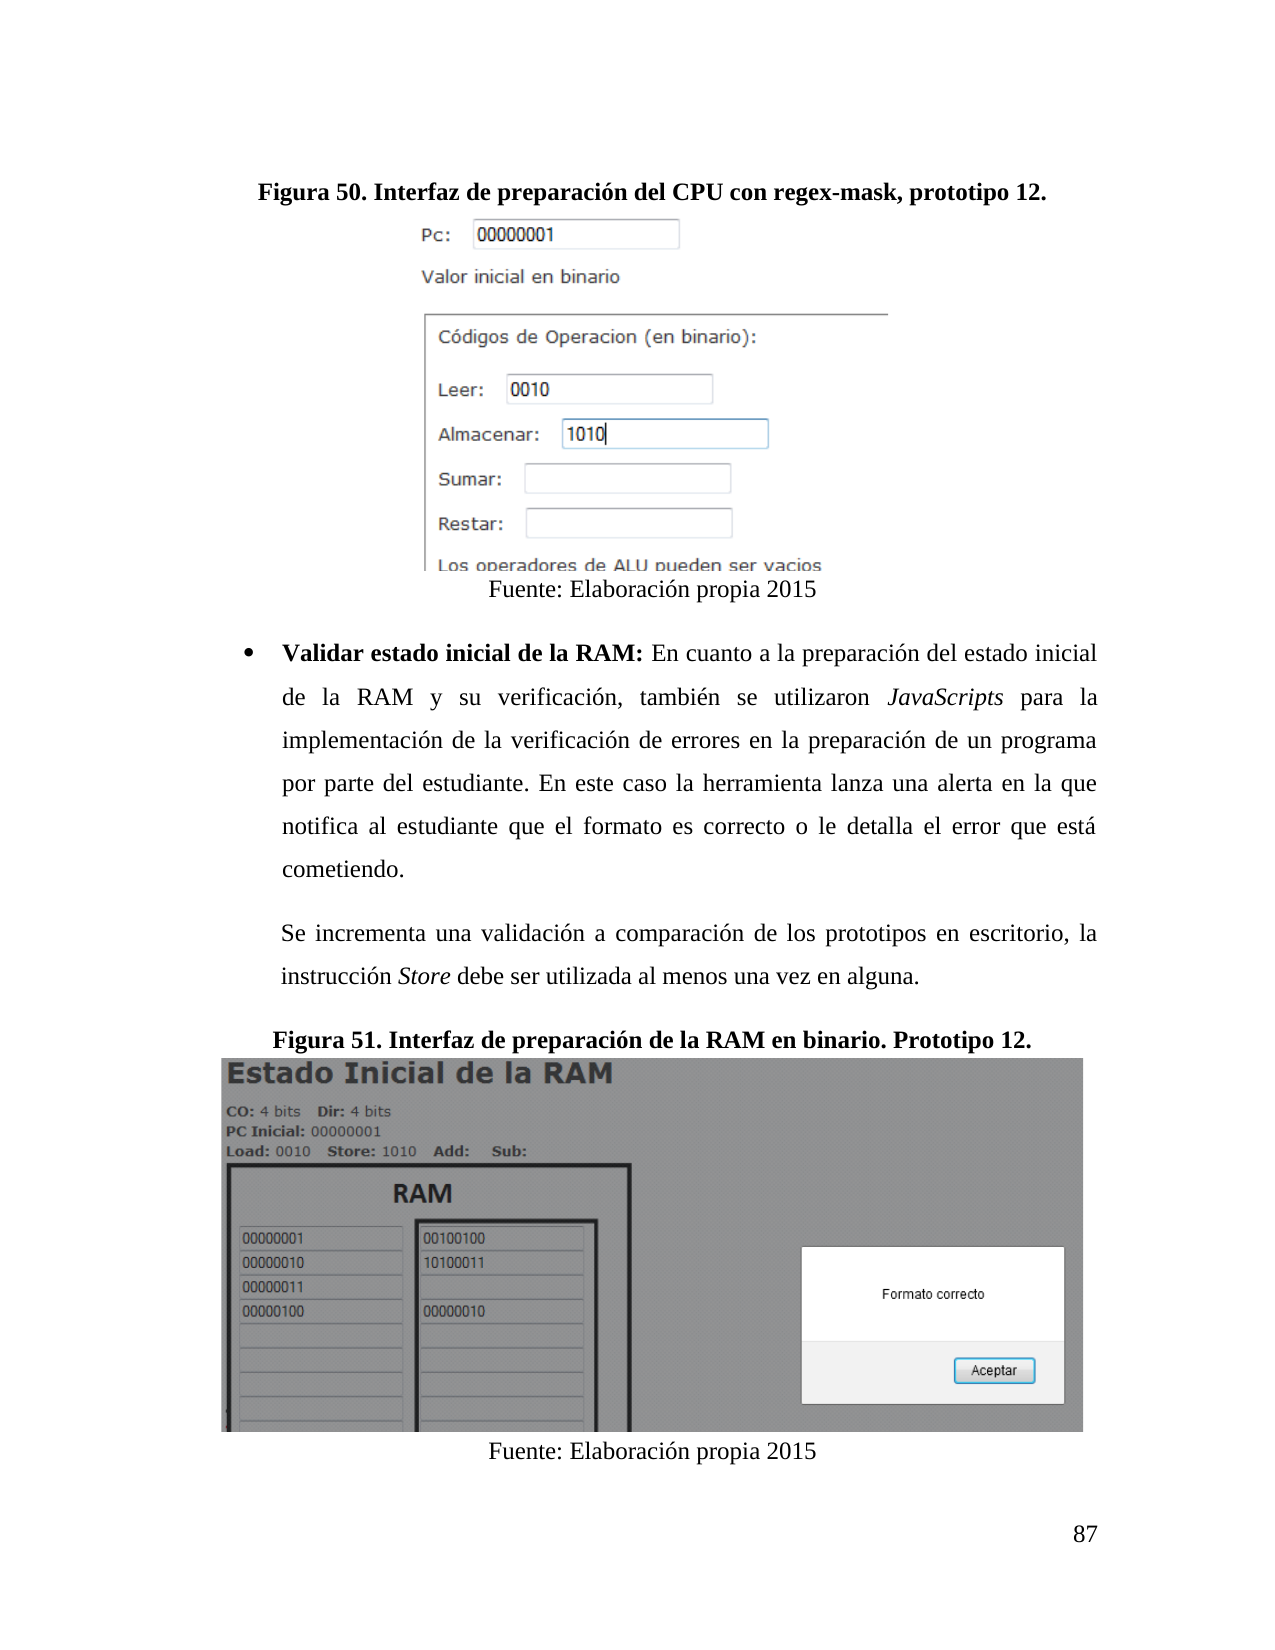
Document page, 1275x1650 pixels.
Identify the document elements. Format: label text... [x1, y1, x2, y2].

text Fuente: Elaboración propia 2015 [207, 574, 1098, 603]
list Validar estado inicial de la RAM: En cuanto a la preparación del estado inicial de la RAM y su verificación, también se utilizaron JavaScripts para la implementación de la verificación de errores en la preparación de un programa por parte del estudiante. En este caso la herramienta lanza una alerta en la que notifica al estudiante que el formato es correcto o le detalla el error que está cometiendo. [244, 638, 1098, 883]
text Fuente: Elaboración propia 2015 [207, 1436, 1098, 1465]
picture [416, 210, 889, 571]
subtitle Figura 51. Interfaz de preparación de la RAM en binario. Prototipo 12. [207, 1025, 1098, 1054]
text Se incrementa una validación a comparación de los prototipos en escritorio, la instrucción Store debe ser utilizada al menos una vez en alguna. [281, 918, 1098, 990]
picture [221, 1058, 1084, 1432]
subtitle Figura 50. Interfaz de preparación del CPU con regex-mask, prototipo 12. [207, 177, 1098, 206]
